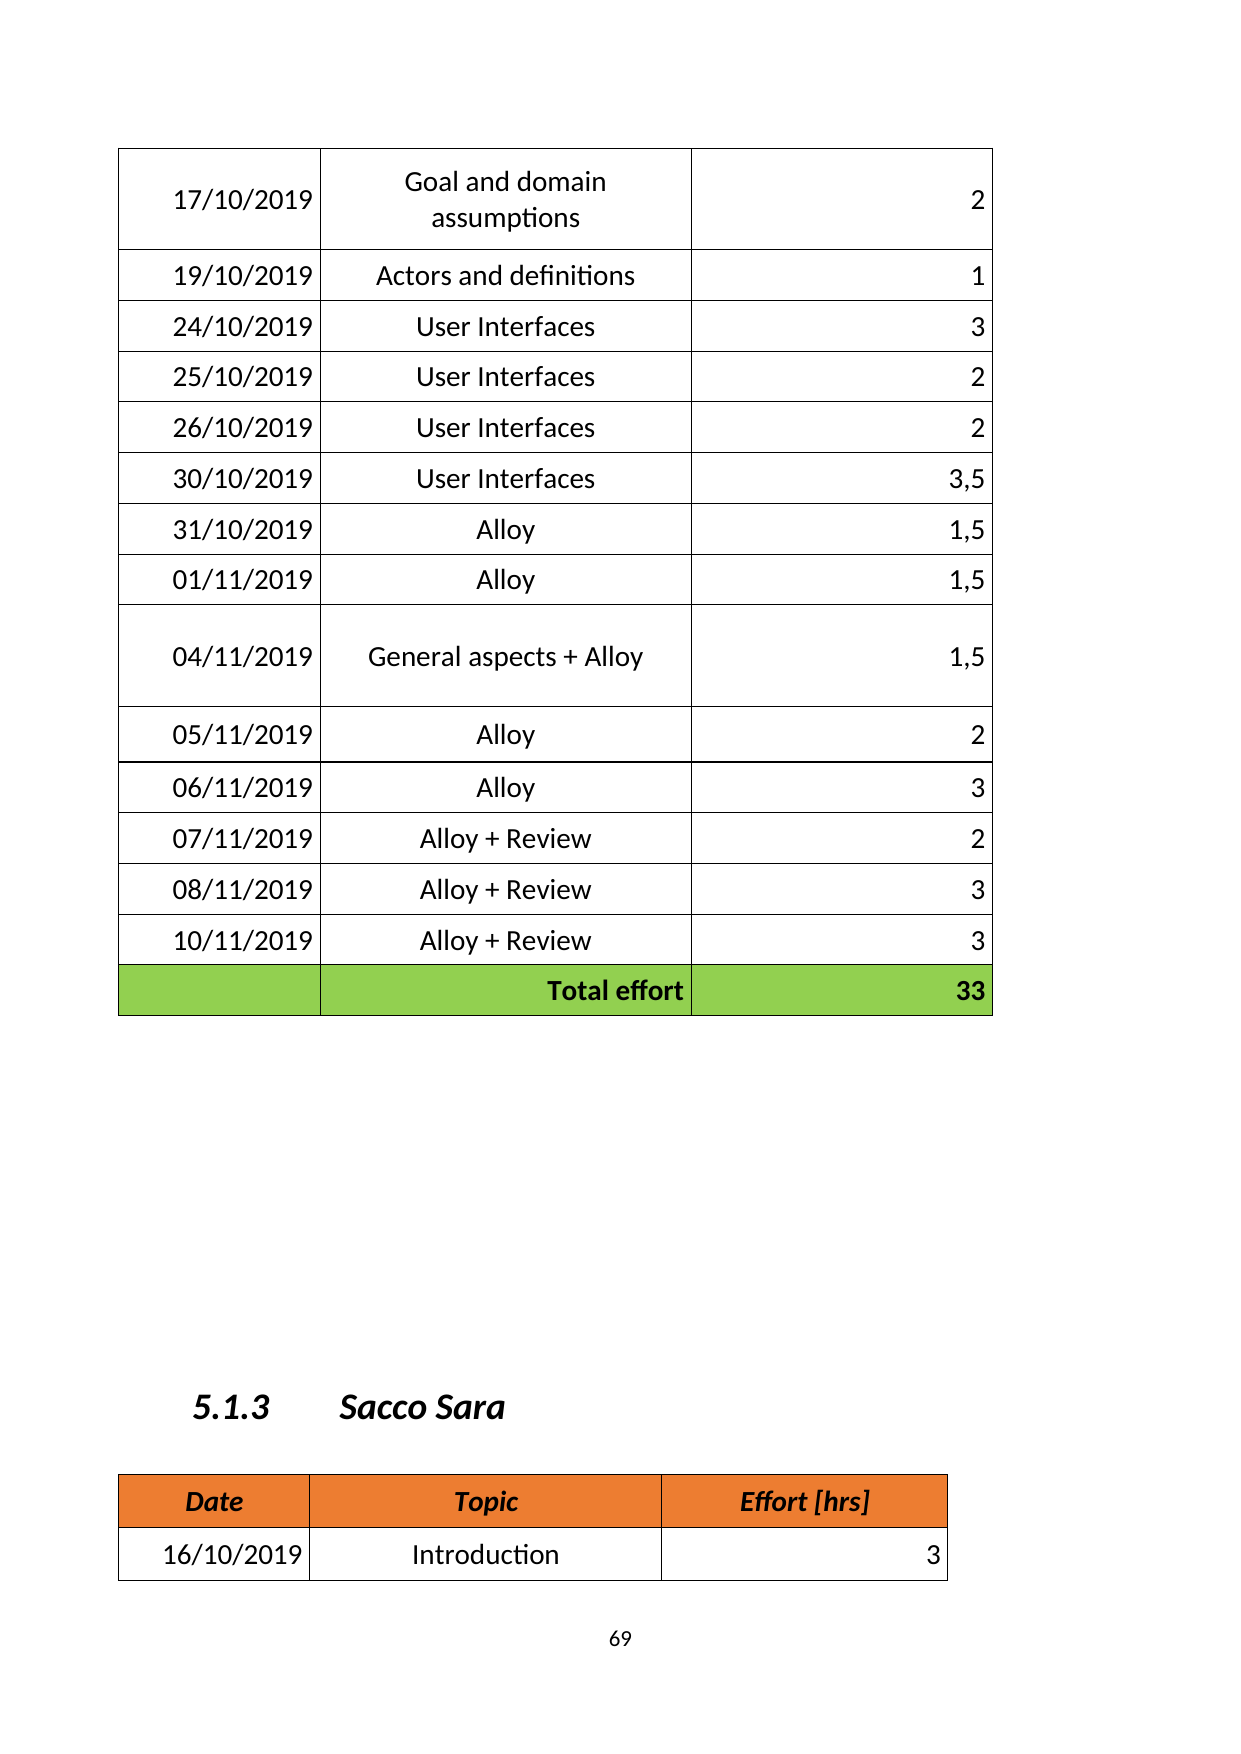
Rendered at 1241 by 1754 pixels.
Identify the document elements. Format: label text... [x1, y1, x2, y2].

table_cell 25/10/2019 [119, 352, 320, 401]
table_header Effort [hrs] [662, 1475, 947, 1527]
table_cell Introduction [310, 1528, 661, 1579]
table_cell 04/11/2019 [119, 605, 320, 706]
table_cell 30/10/2019 [119, 453, 320, 503]
table_cell User Interfaces [321, 301, 691, 351]
table_cell User Interfaces [321, 453, 691, 503]
table_cell 3 [692, 301, 992, 351]
table_cell Alloy + Review [321, 864, 691, 913]
table_cell General aspects + Alloy [321, 605, 691, 706]
table_cell 05/11/2019 [119, 707, 320, 761]
table_cell 06/11/2019 [119, 763, 320, 812]
table_cell 26/10/2019 [119, 402, 320, 452]
table_cell User Interfaces [321, 352, 691, 401]
table_header Topic [310, 1475, 661, 1527]
table_cell Alloy [321, 763, 691, 812]
table_cell 3,5 [692, 453, 992, 503]
table_cell Alloy + Review [321, 915, 691, 964]
table_cell Alloy [321, 504, 691, 553]
table_cell 3 [692, 915, 992, 964]
table_cell 2 [692, 707, 992, 761]
table_cell 16/10/2019 [119, 1528, 309, 1579]
table_cell 19/10/2019 [119, 250, 320, 300]
table_cell 3 [692, 763, 992, 812]
table_cell 10/11/2019 [119, 915, 320, 964]
table_cell 2 [692, 149, 992, 249]
table_header Date [119, 1475, 309, 1527]
table_cell 2 [692, 813, 992, 863]
table_cell Alloy [321, 707, 691, 761]
table_cell 3 [662, 1528, 947, 1579]
text 5.1.3 Sacco Sara [118, 1383, 1122, 1428]
table_cell 1,5 [692, 504, 992, 553]
table_cell 2 [692, 402, 992, 452]
table_cell Goal and domain assumptions [321, 149, 691, 249]
table_cell 1 [692, 250, 992, 300]
table_cell Alloy [321, 555, 691, 604]
table_cell Alloy + Review [321, 813, 691, 863]
table_cell 1,5 [692, 605, 992, 706]
table_cell 31/10/2019 [119, 504, 320, 553]
table_cell 01/11/2019 [119, 555, 320, 604]
table_cell 07/11/2019 [119, 813, 320, 863]
table_cell [119, 965, 320, 1015]
table_cell Actors and definitions [321, 250, 691, 300]
table_cell 3 [692, 864, 992, 913]
table_cell 33 [692, 965, 992, 1015]
table_cell 08/11/2019 [119, 864, 320, 913]
table_cell 17/10/2019 [119, 149, 320, 249]
table_cell 1,5 [692, 555, 992, 604]
table_cell Total effort [321, 965, 691, 1015]
table_cell 24/10/2019 [119, 301, 320, 351]
table_cell 2 [692, 352, 992, 401]
table_cell User Interfaces [321, 402, 691, 452]
